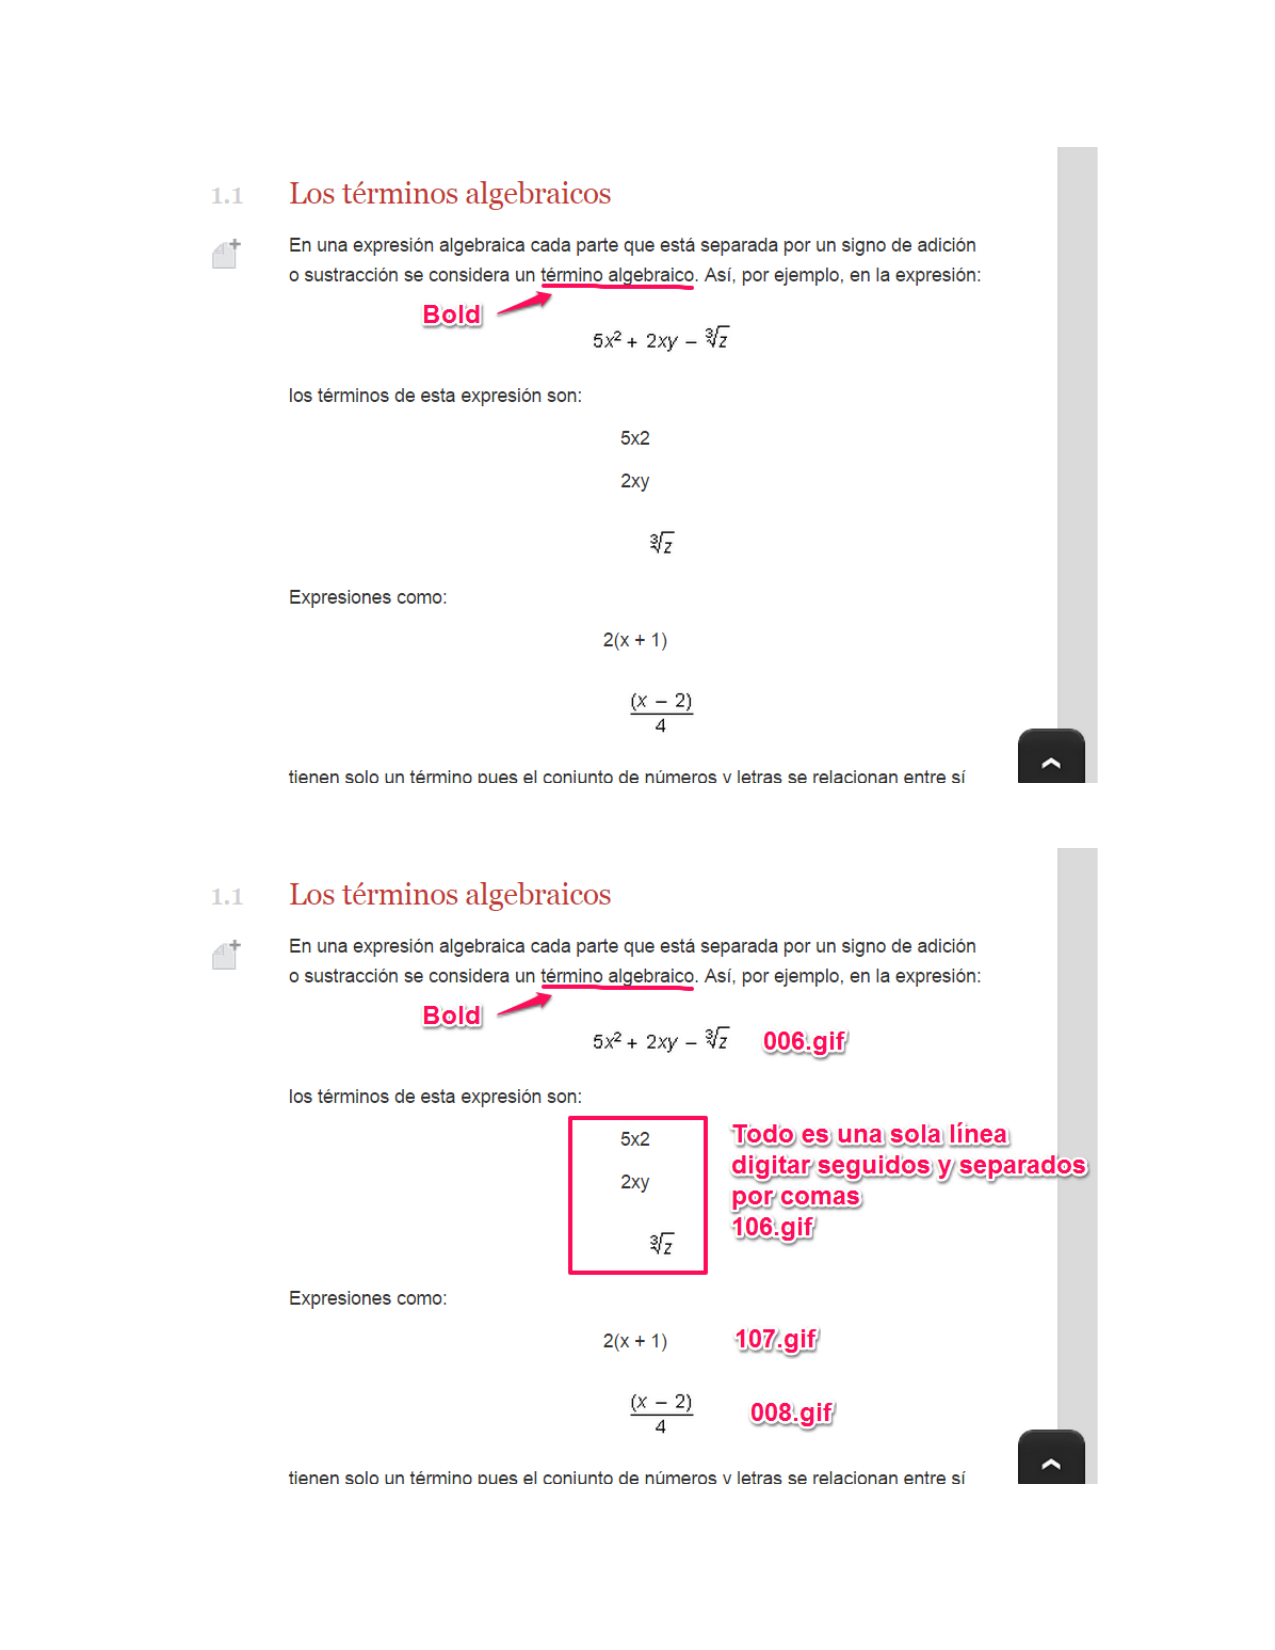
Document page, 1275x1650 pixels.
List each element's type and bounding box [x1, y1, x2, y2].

picture [177, 147, 1098, 783]
picture [177, 848, 1098, 1484]
